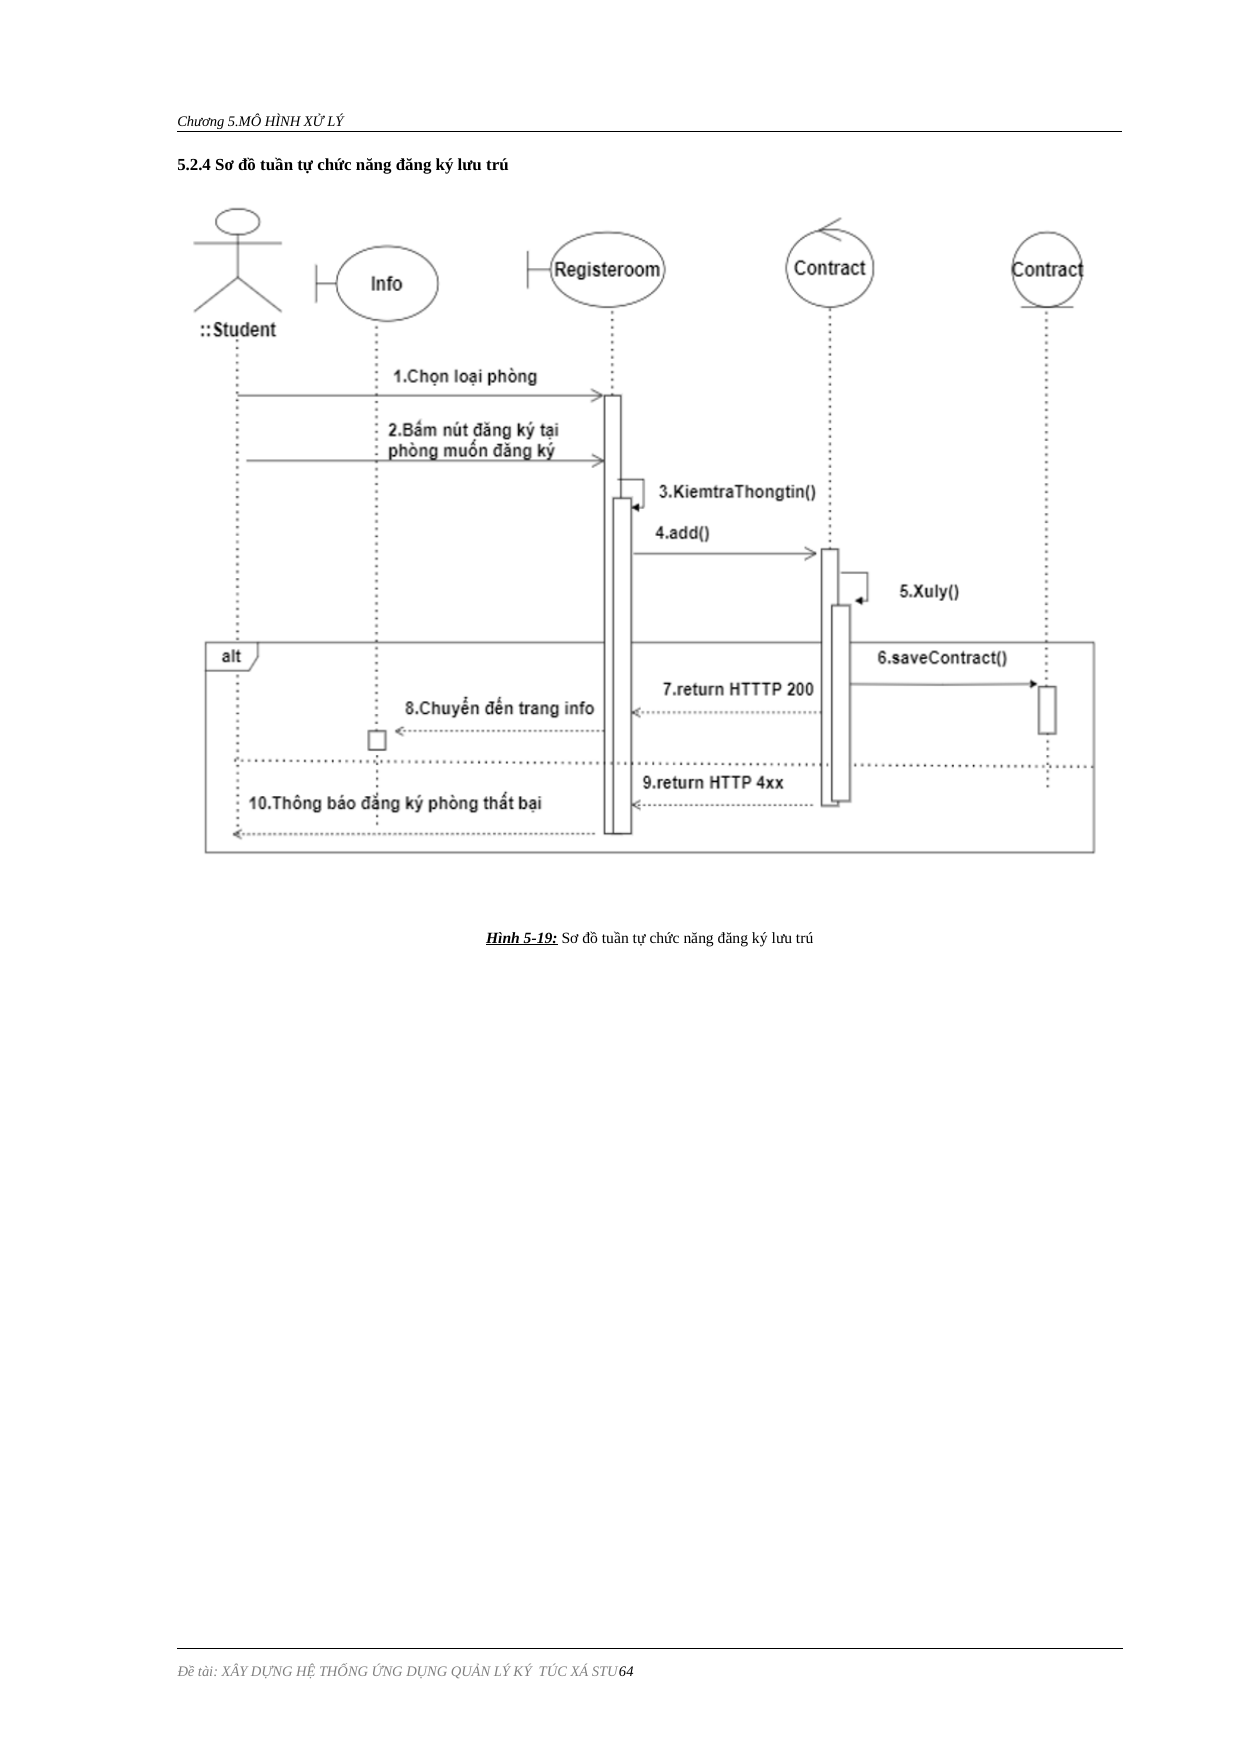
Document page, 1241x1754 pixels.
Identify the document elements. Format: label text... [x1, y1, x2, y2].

subtitle 5.2.4 Sơ đồ tuần tự chức năng đăng ký lưu trú [177, 132, 1122, 174]
text Hình 5-19: Sơ đồ tuần tự chức năng đăng ký lưu trú [177, 915, 1122, 946]
picture [177, 198, 1122, 888]
